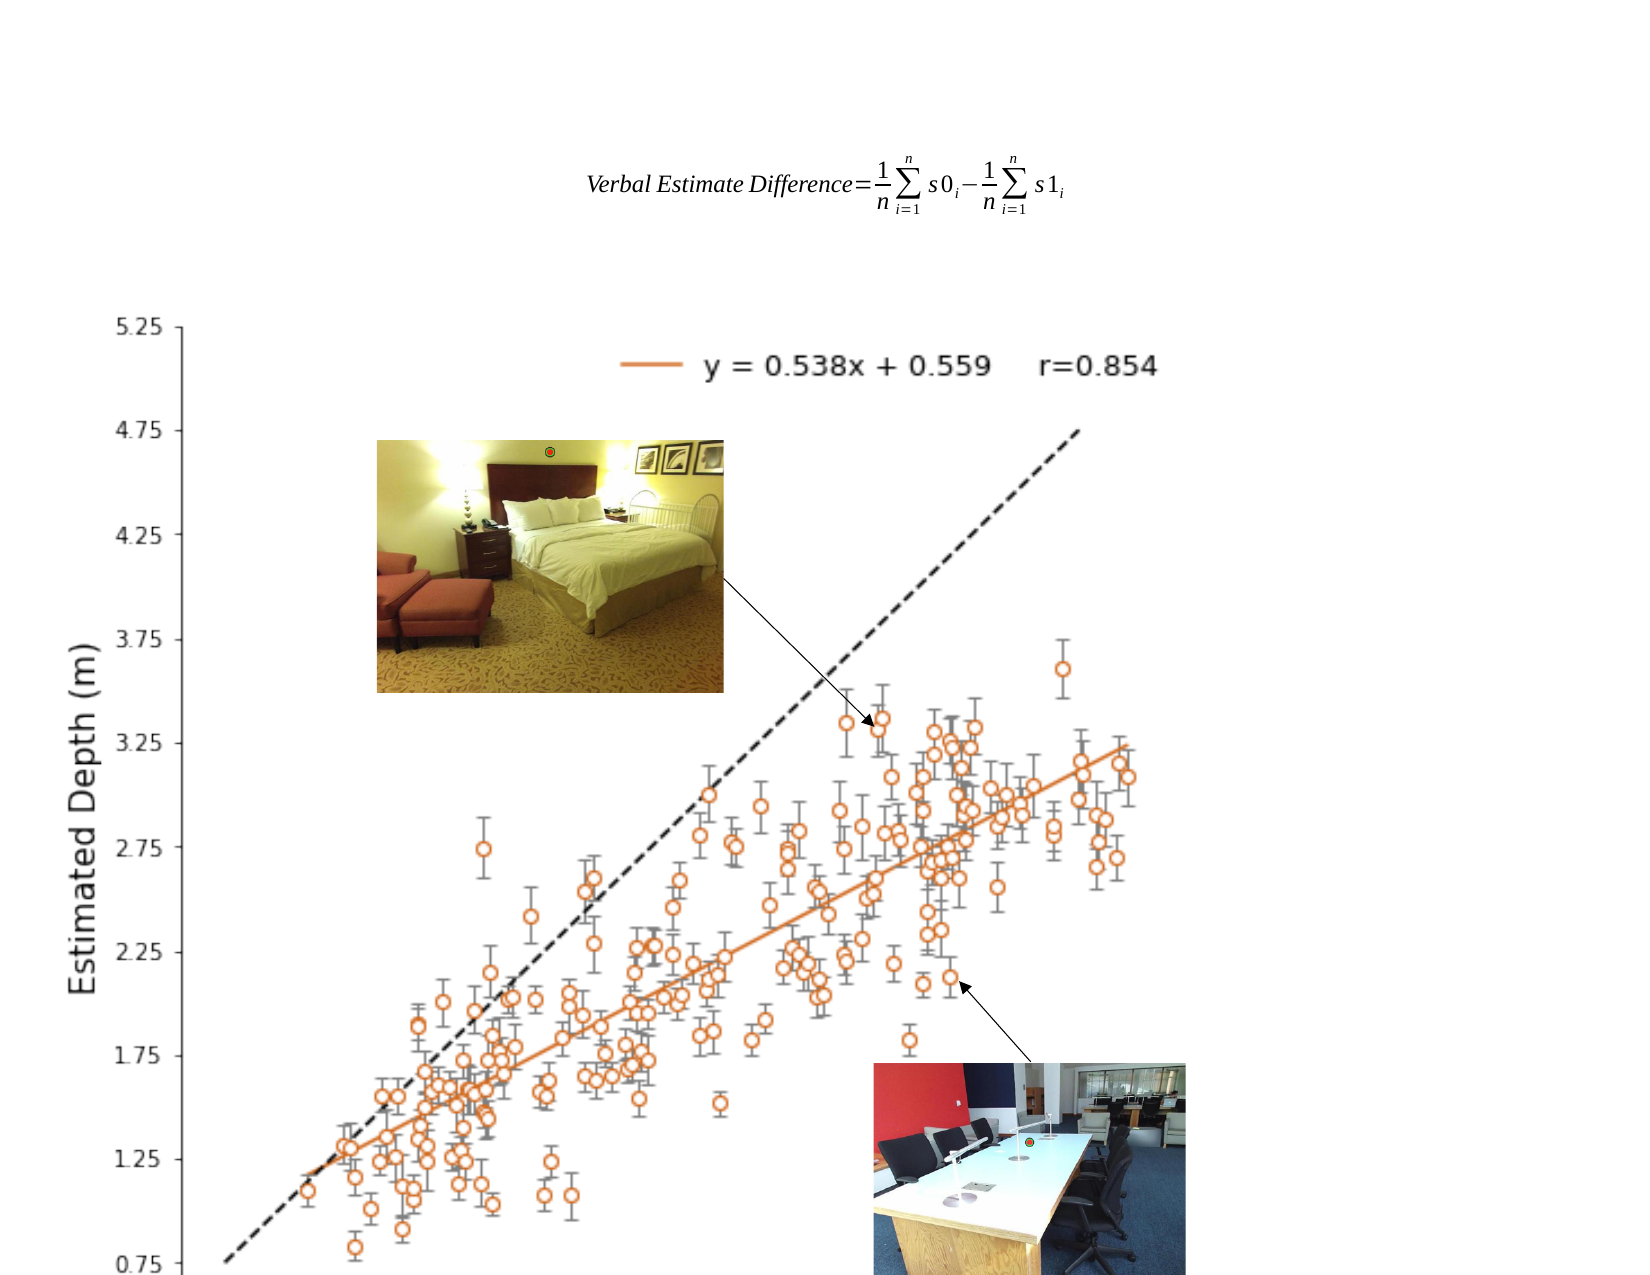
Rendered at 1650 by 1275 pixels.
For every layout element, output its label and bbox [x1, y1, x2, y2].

picture [55, 302, 1227, 1275]
